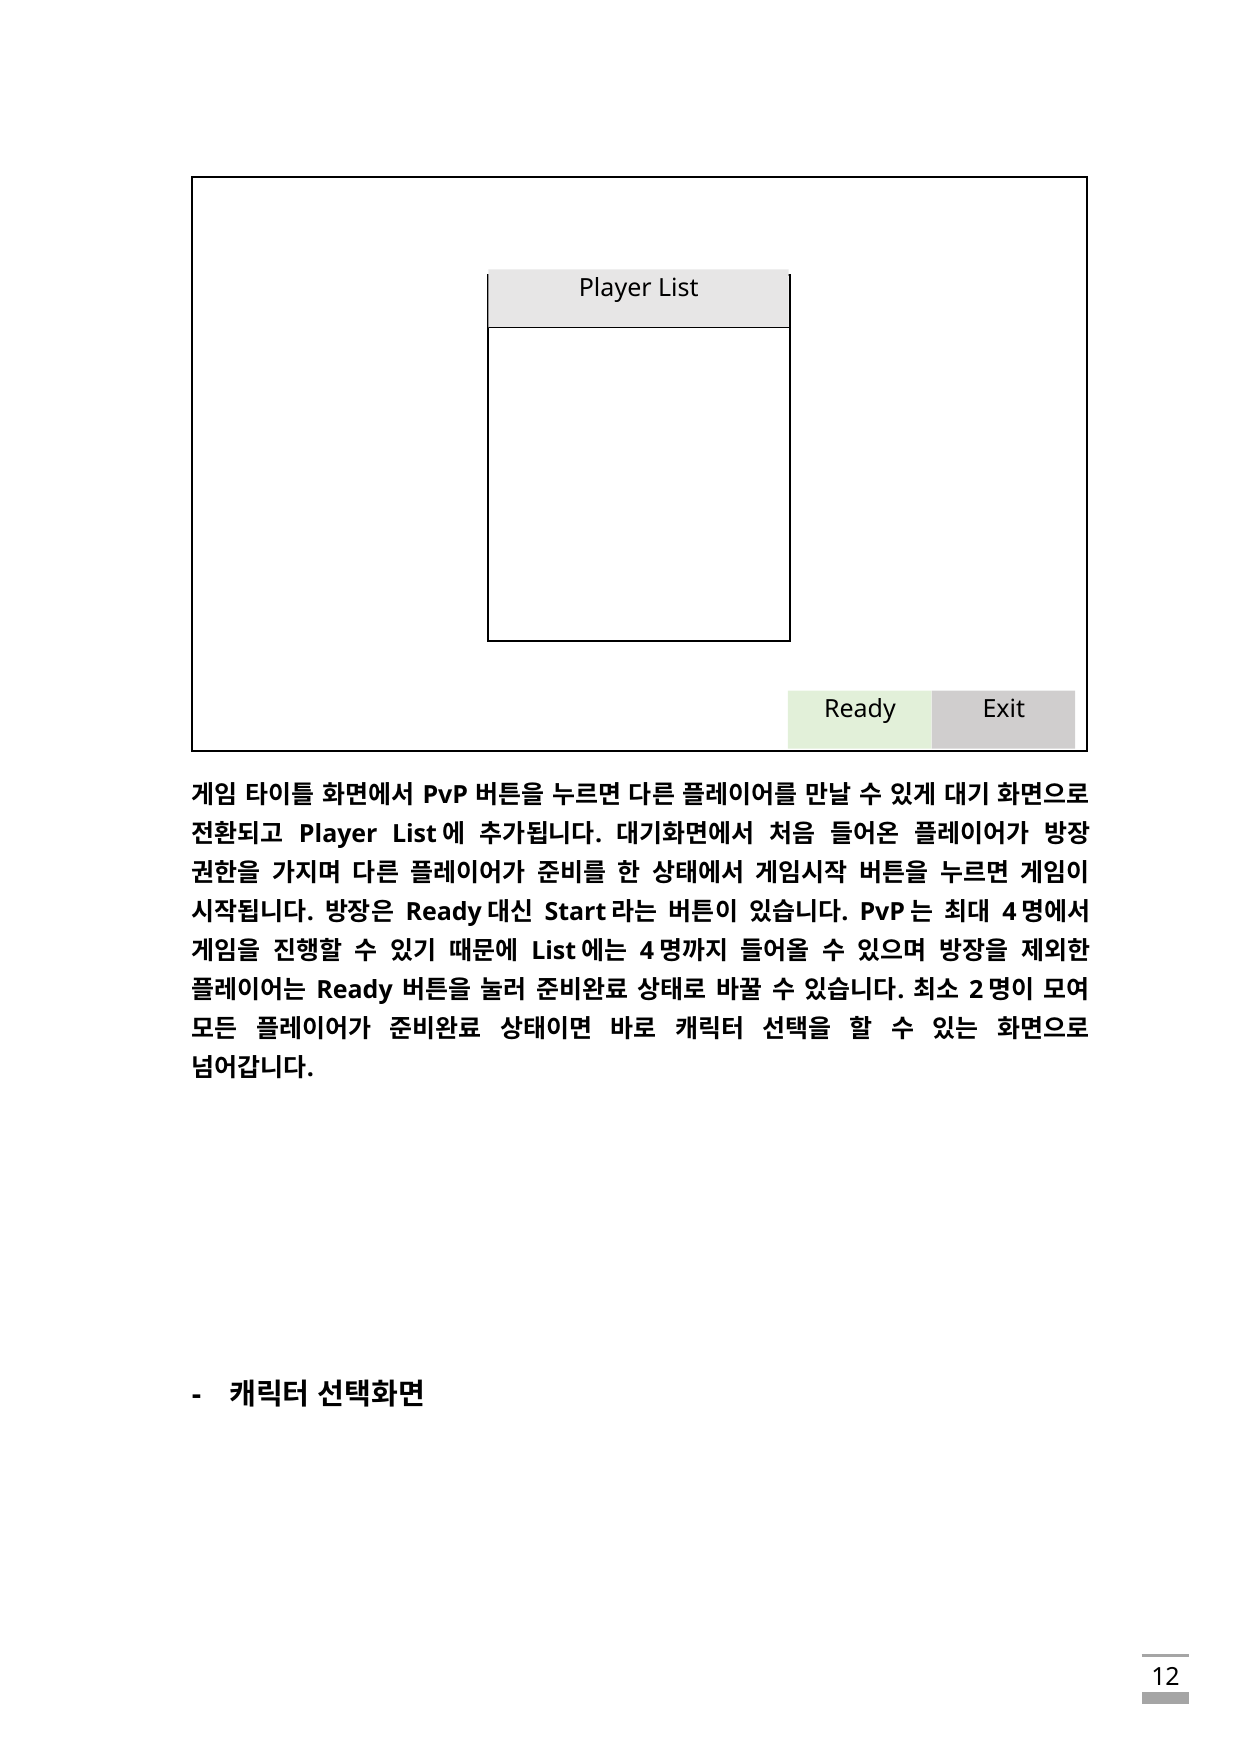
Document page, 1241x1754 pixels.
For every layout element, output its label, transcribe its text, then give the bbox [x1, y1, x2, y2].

text 게임 타이틀 화면에서 PvP 버튼을 누르면 다른 플레이어를 만날 수 있게 대기 화면으로 전환되고 Player List에 추가됩니다. 대기화면에서 처음 들어온 플레이어가 방장 권한을 가지며 다른 플레이어가 준비를 한 상태에서 게임시작 버튼을 누르면 게임이 시작됩니다. 방장은 Ready대신 Start라는 버튼이 있습니다. PvP는 최대 4명에서 게임을 진행할 수 있기 때문에 List에는 4명까지 들어올 수 있으며 방장을 제외한 플레이어는 Ready 버튼을 눌러 준비완료 상태로 바꿀 수 있습니다. 최소 2명이 모여 모든 플레이어가 준비완료 상태이면 바로 캐릭터 선택을 할 수 있는 화면으로 넘어갑니다. [192, 774, 1090, 1084]
list 캐릭터 선택화면 [192, 1371, 1090, 1413]
